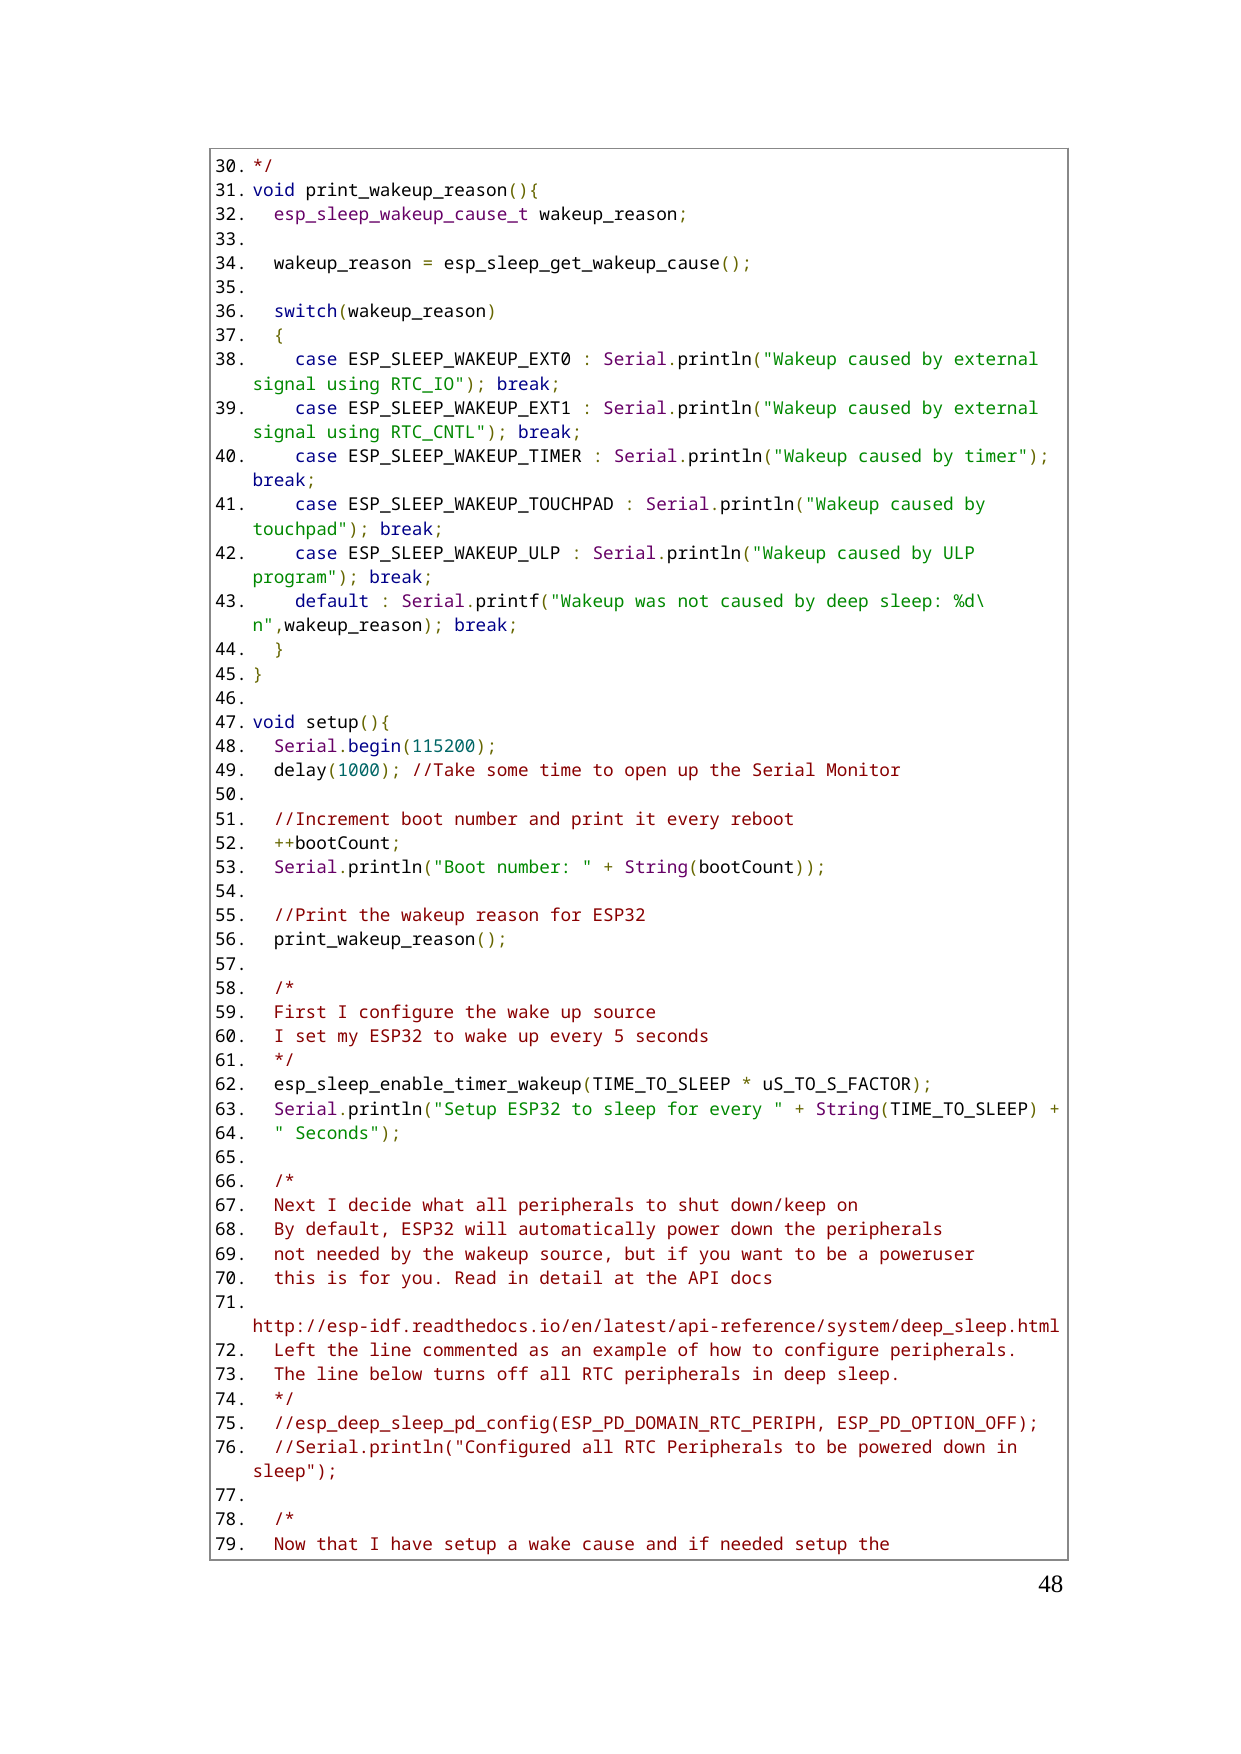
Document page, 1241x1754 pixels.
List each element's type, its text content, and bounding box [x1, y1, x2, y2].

list http://esp-idf.readthedocs.io/en/latest/api-reference/system/deep_sleep.html [211, 1283, 1067, 1332]
list } [211, 655, 1067, 685]
list not needed by the wakeup source, but if you want to be a poweruser [211, 1235, 1067, 1259]
list void setup(){ [211, 703, 1067, 728]
list /* [211, 969, 1067, 993]
list //esp_deep_sleep_pd_config(ESP_PD_DOMAIN_RTC_PERIPH, ESP_PD_OPTION_OFF); [211, 1404, 1067, 1428]
list case ESP_SLEEP_WAKEUP_TOUCHPAD : Serial.println("Wakeup caused by touchpad"); break; [211, 486, 1067, 534]
list delay(1000); //Take some time to open up the Serial Monitor [211, 752, 1067, 782]
list void print_wakeup_reason(){ [211, 172, 1067, 196]
list esp_sleep_wakeup_cause_t wakeup_reason; [211, 196, 1067, 226]
list Now that I have setup a wake cause and if needed setup the [211, 1525, 1067, 1559]
list case ESP_SLEEP_WAKEUP_TIMER : Serial.println("Wakeup caused by timer"); break; [211, 438, 1067, 486]
list wakeup_reason = esp_sleep_get_wakeup_cause(); [211, 244, 1067, 274]
list //Serial.println("Configured all RTC Peripherals to be powered down in sleep"); [211, 1428, 1067, 1483]
list Next I decide what all peripherals to shut down/keep on [211, 1187, 1067, 1211]
list Serial.begin(115200); [211, 728, 1067, 752]
list By default, ESP32 will automatically power down the peripherals [211, 1211, 1067, 1235]
list case ESP_SLEEP_WAKEUP_EXT0 : Serial.println("Wakeup caused by external signal using RTC_IO"); break; [211, 341, 1067, 389]
list The line below turns off all RTC peripherals in deep sleep. [211, 1356, 1067, 1380]
list /* [211, 1163, 1067, 1187]
list First I configure the wake up source [211, 993, 1067, 1018]
list Serial.println("Setup ESP32 to sleep for every " + String(TIME_TO_SLEEP) + [211, 1090, 1067, 1114]
list //Increment boot number and print it every reboot [211, 800, 1067, 824]
list this is for you. Read in detail at the API docs [211, 1259, 1067, 1283]
list switch(wakeup_reason) [211, 293, 1067, 317]
list { [211, 317, 1067, 341]
list default : Serial.printf("Wakeup was not caused by deep sleep: %d\n",wakeup_reason); break; [211, 583, 1067, 631]
list */ [211, 149, 1067, 172]
list case ESP_SLEEP_WAKEUP_ULP : Serial.println("Wakeup caused by ULP program"); break; [211, 534, 1067, 583]
list I set my ESP32 to wake up every 5 seconds [211, 1018, 1067, 1042]
list } [211, 631, 1067, 655]
list Left the line commented as an example of how to configure peripherals. [211, 1332, 1067, 1356]
list esp_sleep_enable_timer_wakeup(TIME_TO_SLEEP * uS_TO_S_FACTOR); [211, 1066, 1067, 1090]
list " Seconds"); [211, 1114, 1067, 1144]
list Serial.println("Boot number: " + String(bootCount)); [211, 848, 1067, 878]
list */ [211, 1042, 1067, 1066]
list /* [211, 1501, 1067, 1525]
list case ESP_SLEEP_WAKEUP_EXT1 : Serial.println("Wakeup caused by external signal using RTC_CNTL"); break; [211, 389, 1067, 438]
list ++bootCount; [211, 824, 1067, 848]
list */ [211, 1380, 1067, 1404]
list print_wakeup_reason(); [211, 921, 1067, 951]
list //Print the wakeup reason for ESP32 [211, 897, 1067, 921]
